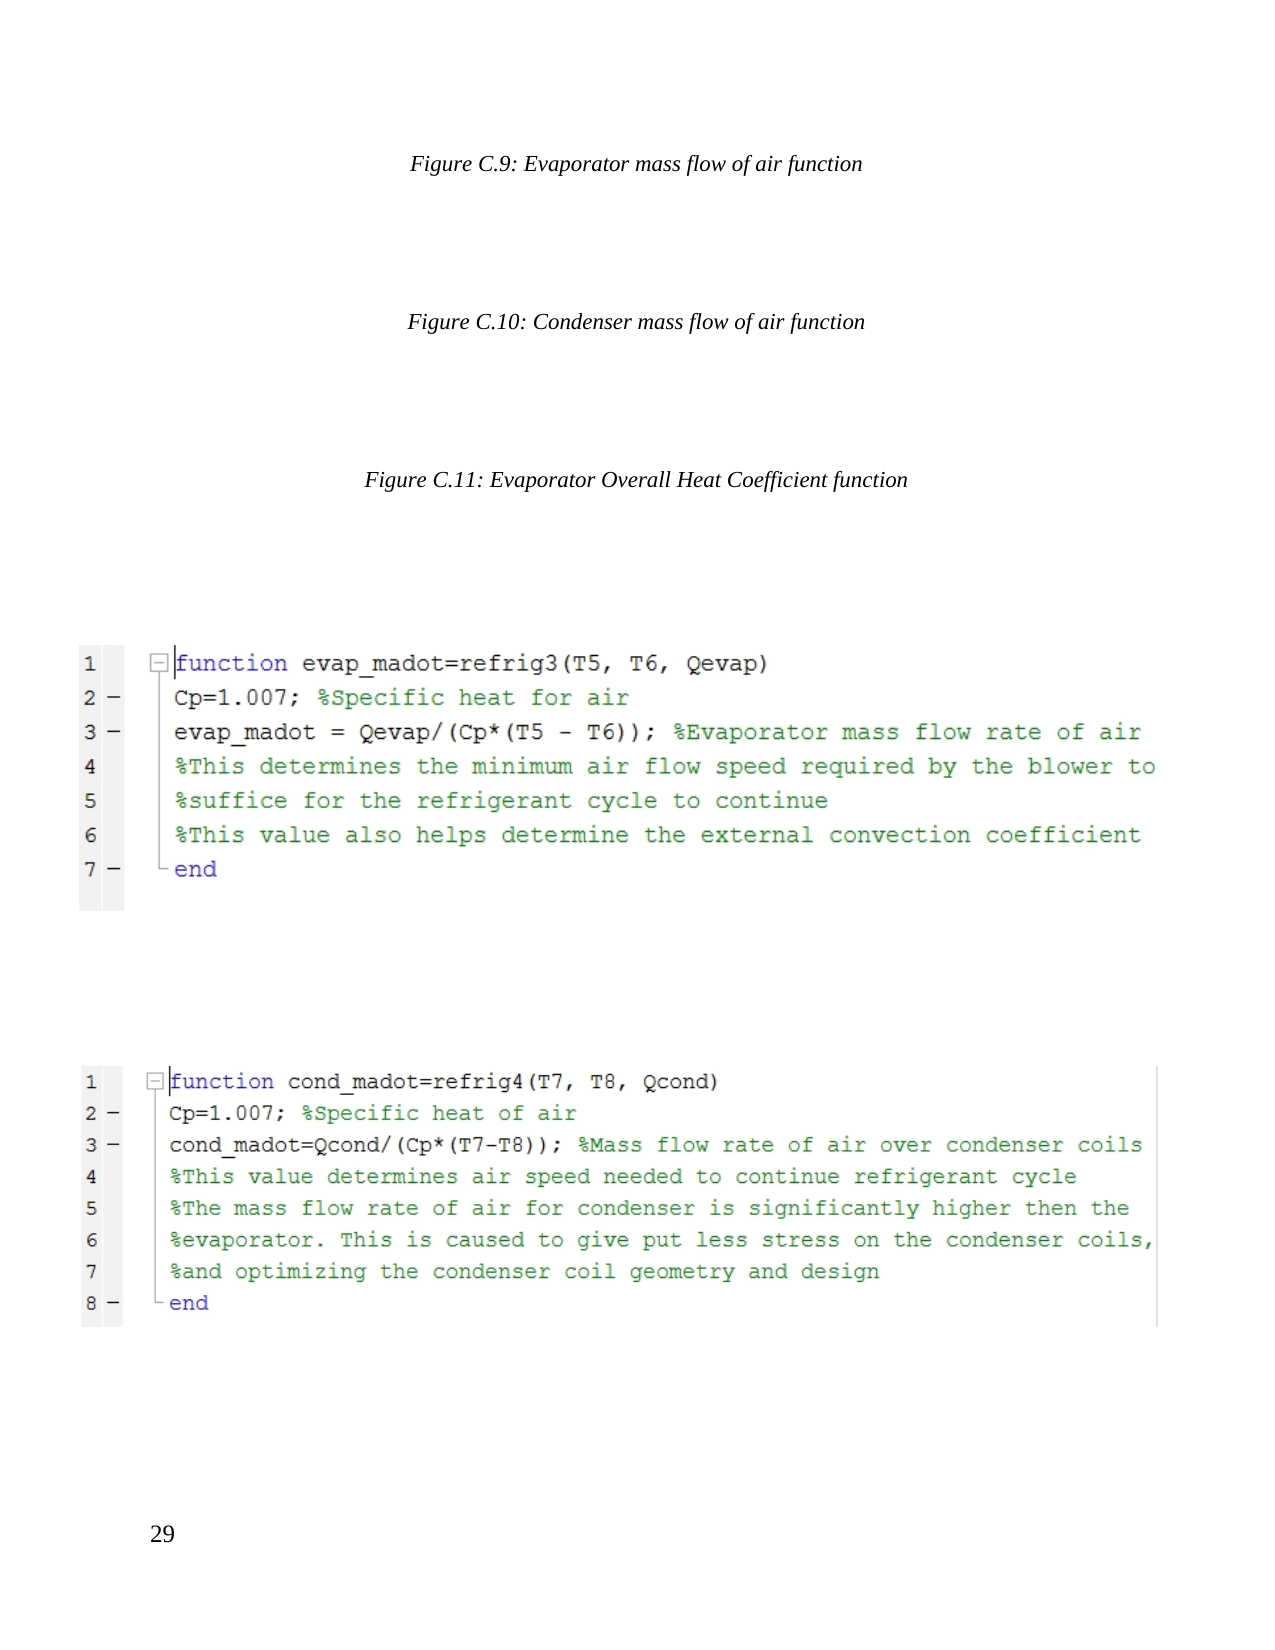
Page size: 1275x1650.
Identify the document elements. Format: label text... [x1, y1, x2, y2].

text Figure C.10: Condenser mass flow of air function [150, 308, 1125, 334]
text Figure C.9: Evaporator mass flow of air function [150, 150, 1125, 176]
text Figure C.11: Evaporator Overall Heat Coefficient function [150, 466, 1125, 492]
picture [79, 645, 1169, 911]
picture [81, 1066, 1159, 1327]
